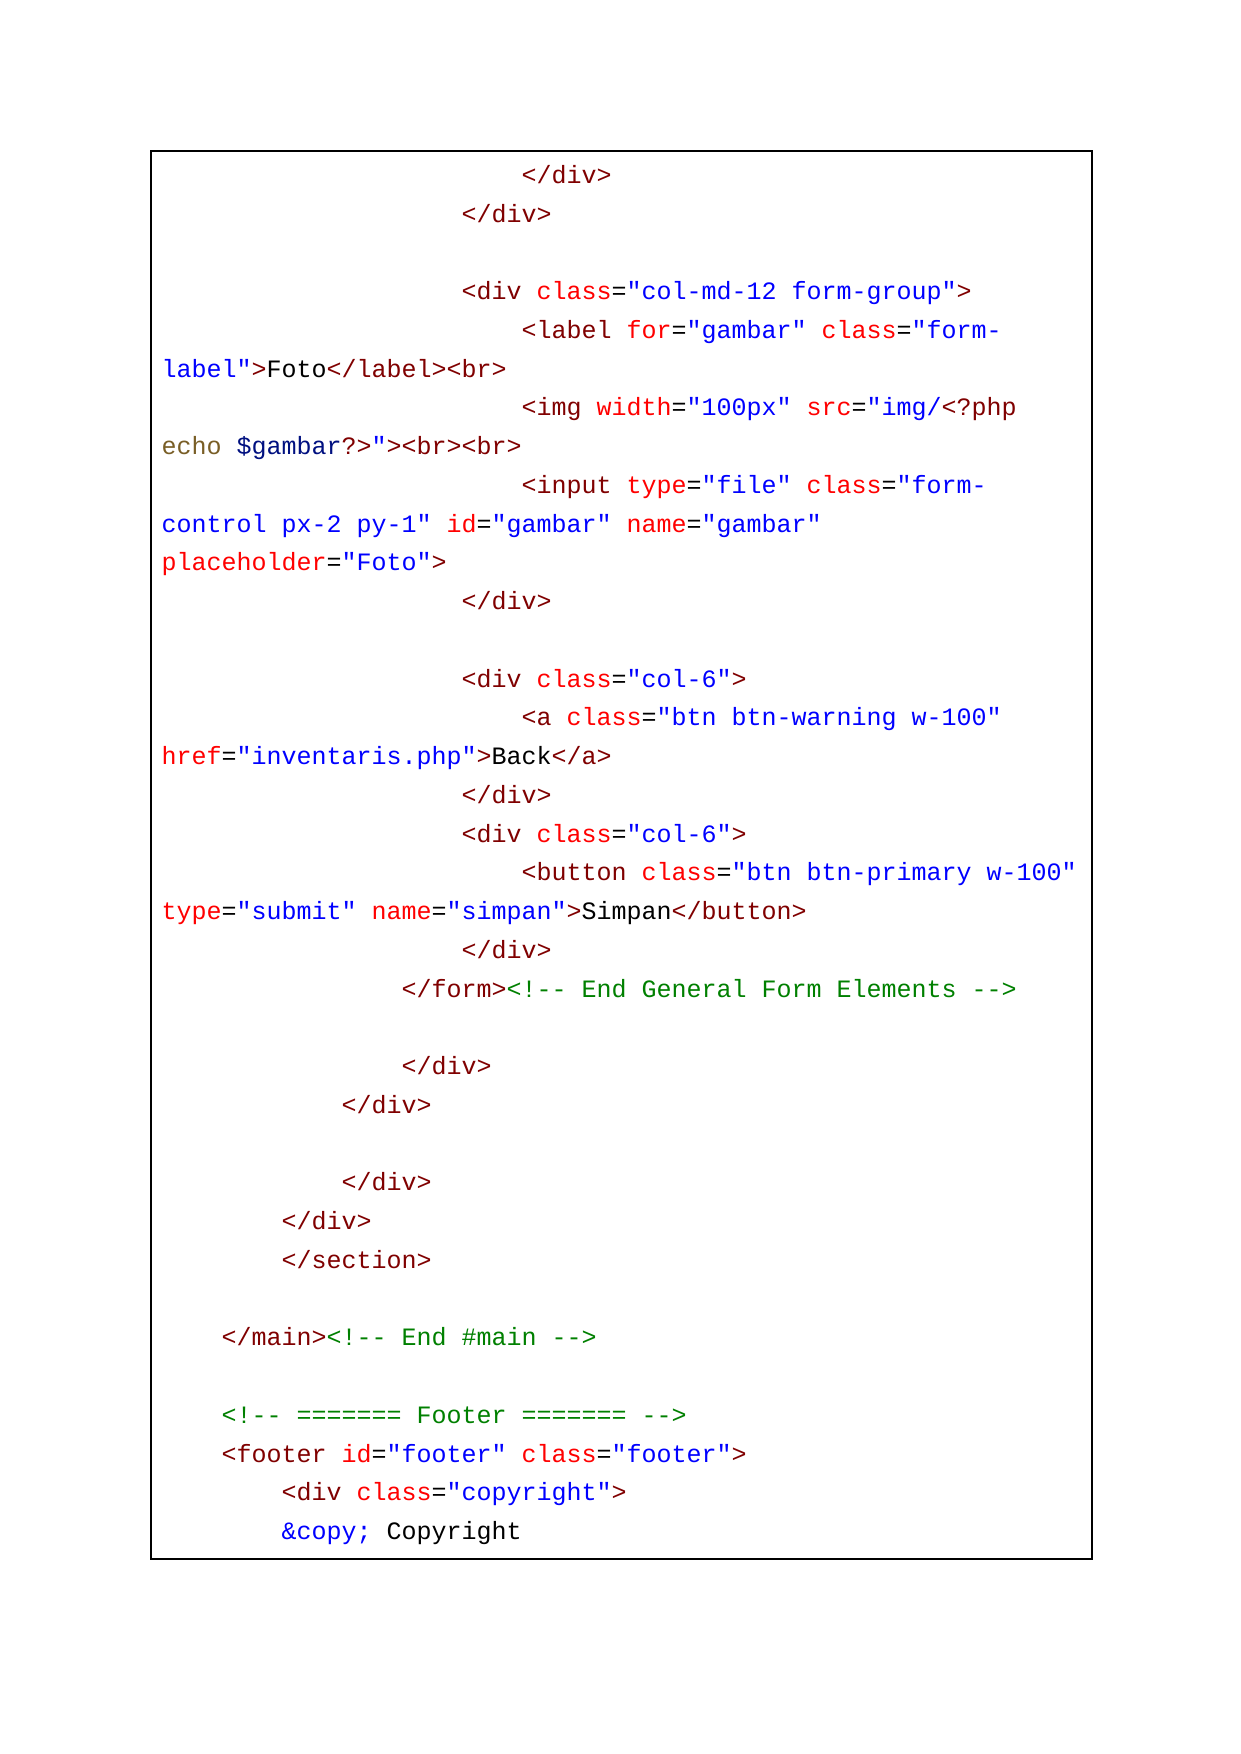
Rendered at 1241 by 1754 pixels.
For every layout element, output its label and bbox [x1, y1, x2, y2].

table_cell [152, 152, 1091, 1557]
